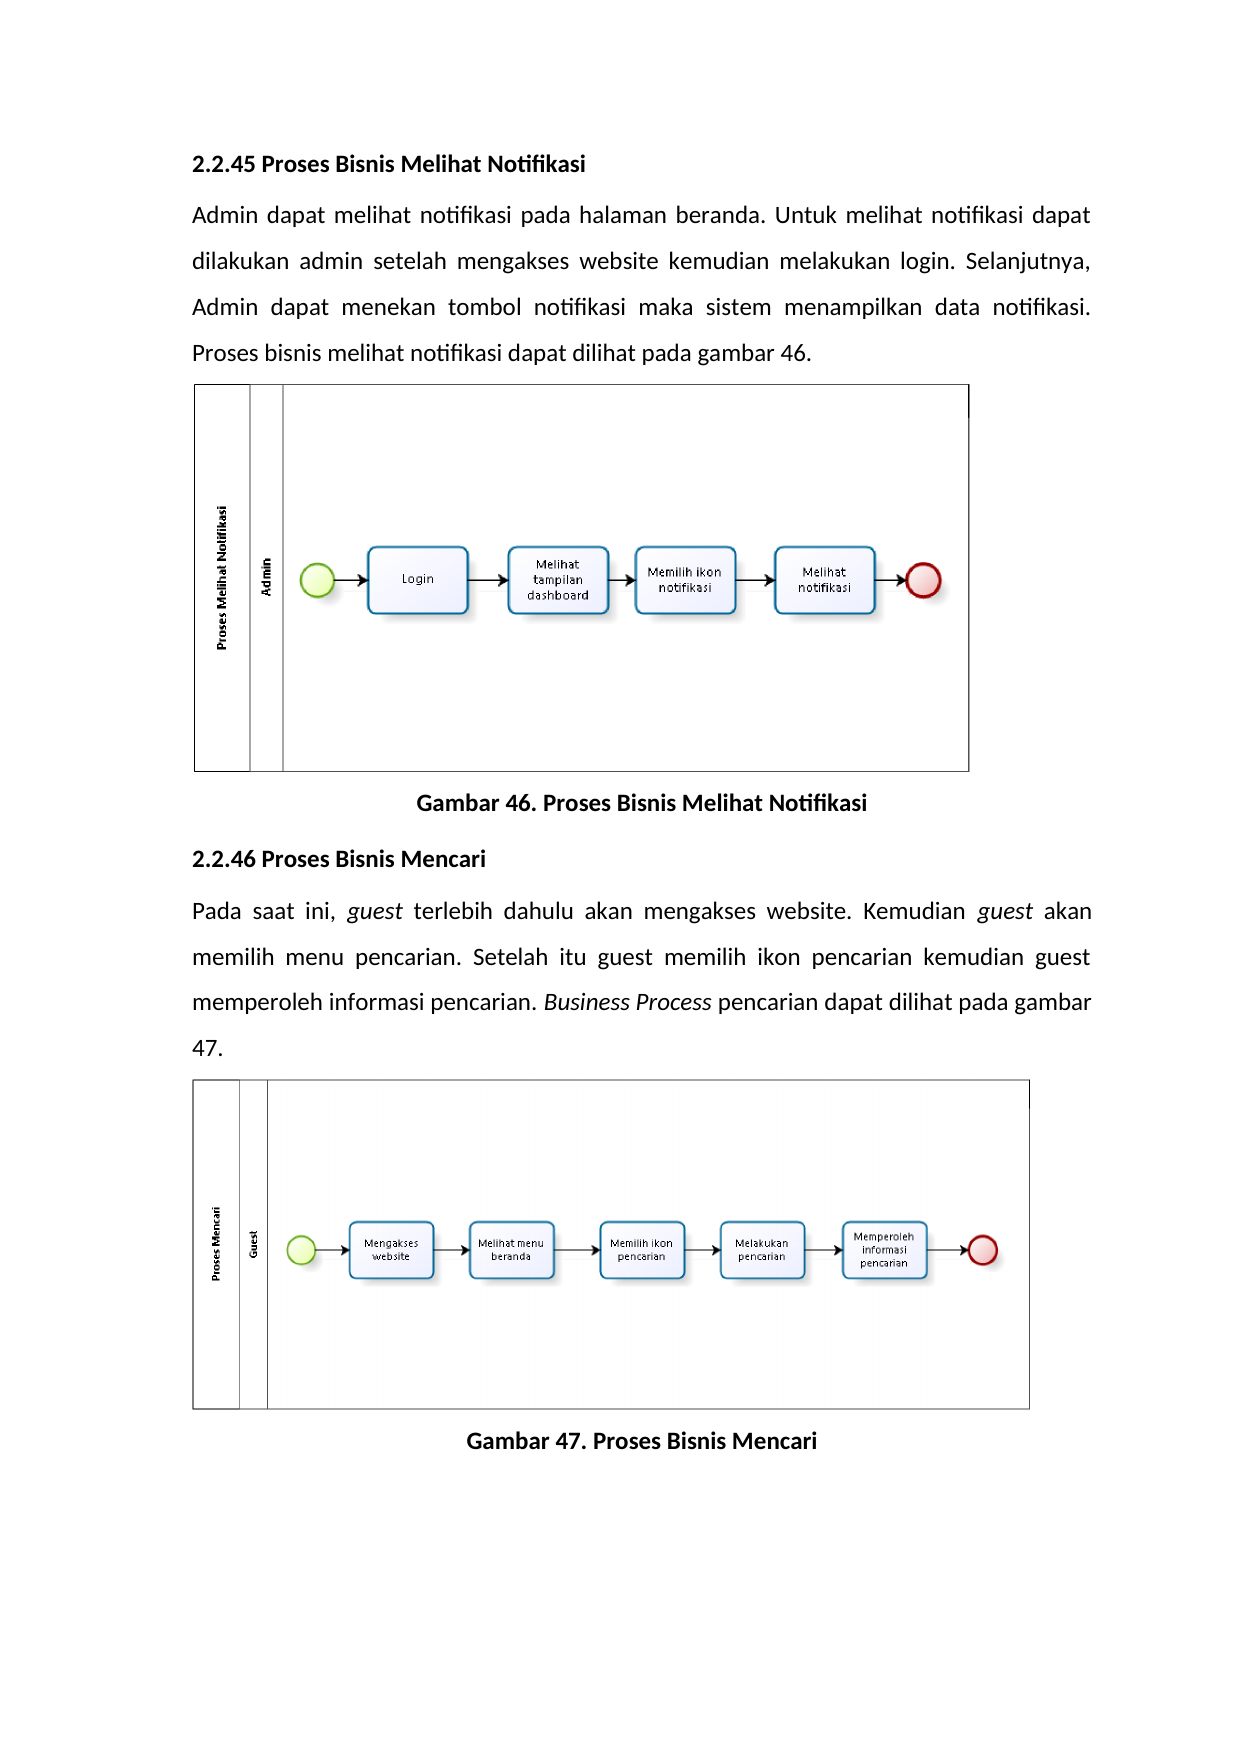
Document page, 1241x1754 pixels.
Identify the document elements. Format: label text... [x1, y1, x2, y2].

text Gambar 46. Proses Bisnis Melihat Notifikasi [192, 788, 1092, 818]
picture [191, 382, 973, 774]
text Pada saat ini, guest terlebih dahulu akan mengakses website. Kemudian guest akan memilih menu pencarian. Setelah itu guest memilih ikon pencarian kemudian guest memperoleh informasi pencarian. Business Process pencarian dapat dilihat pada gambar 47. [192, 895, 1092, 1063]
text Gambar 47. Proses Bisnis Mencari [192, 1425, 1092, 1456]
picture [191, 1078, 1031, 1411]
text Admin dapat melihat notifikasi pada halaman beranda. Untuk melihat notifikasi dapat dilakukan admin setelah mengakses website kemudian melakukan login. Selanjutnya, Admin dapat menekan tombol notifikasi maka sistem menampilkan data notifikasi. Proses bisnis melihat notifikasi dapat dilihat pada gambar 46. [192, 200, 1092, 367]
subtitle 2.2.46 Proses Bisnis Mencari [192, 843, 1092, 874]
subtitle 2.2.45 Proses Bisnis Melihat Notifikasi [192, 148, 1092, 178]
